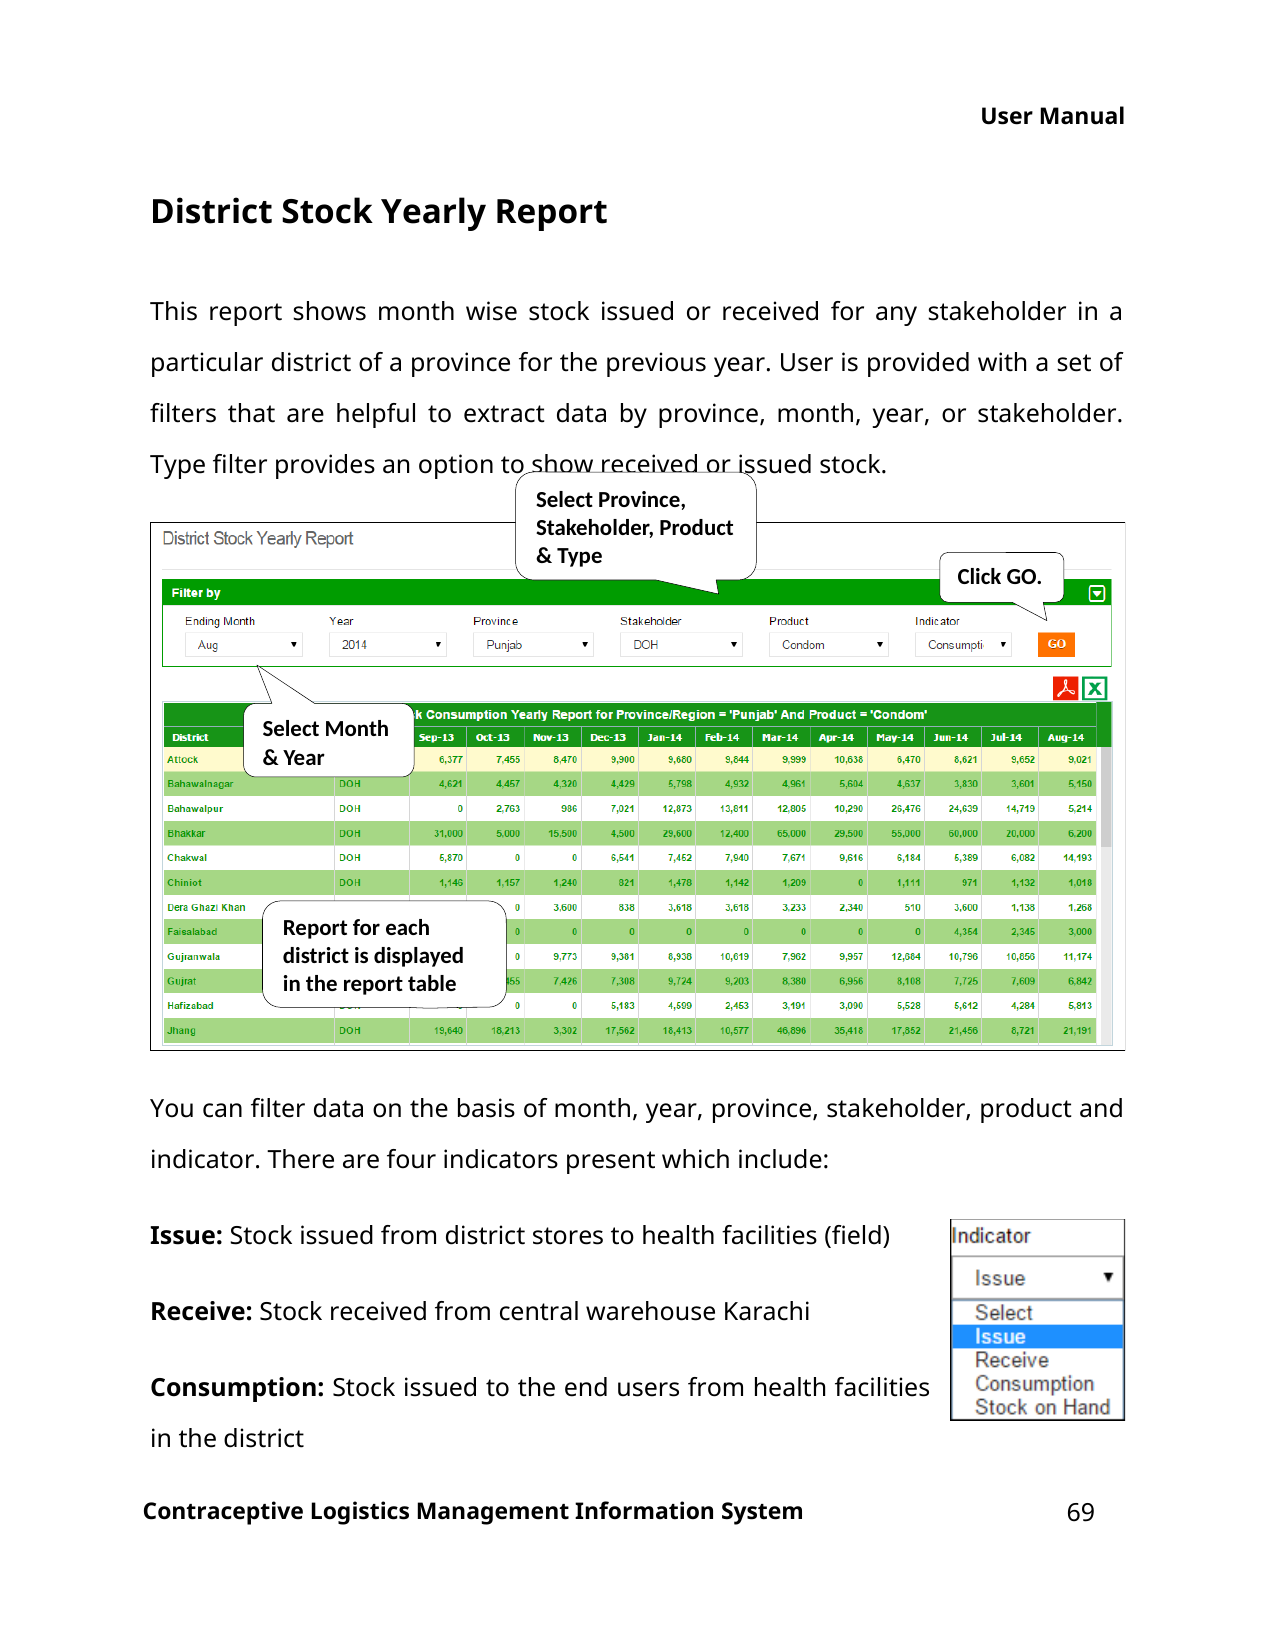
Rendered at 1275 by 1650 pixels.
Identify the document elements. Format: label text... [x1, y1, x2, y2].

picture [150, 522, 1125, 1051]
text Receive: Stock received from central warehouse Karachi [150, 1294, 950, 1328]
picture [950, 1219, 1125, 1421]
text Issue: Stock issued from district stores to health facilities (field) [150, 1218, 1125, 1252]
text This report shows month wise stock issued or received for any stakeholder in a particular district of a province for the previous year. User is provided with a set of filters that are helpful to extract data by province, month, year, or stakeholder. Type filter provides an option to show received or issued stock. [150, 293, 1125, 480]
text You can filter data on the basis of month, year, province, stakeholder, product and indicator. There are four indicators present which include: [150, 1091, 1125, 1176]
subtitle District Stock Yearly Report [150, 187, 1125, 233]
text Consumption: Stock issued to the end users from health facilities in the district [150, 1370, 1125, 1455]
